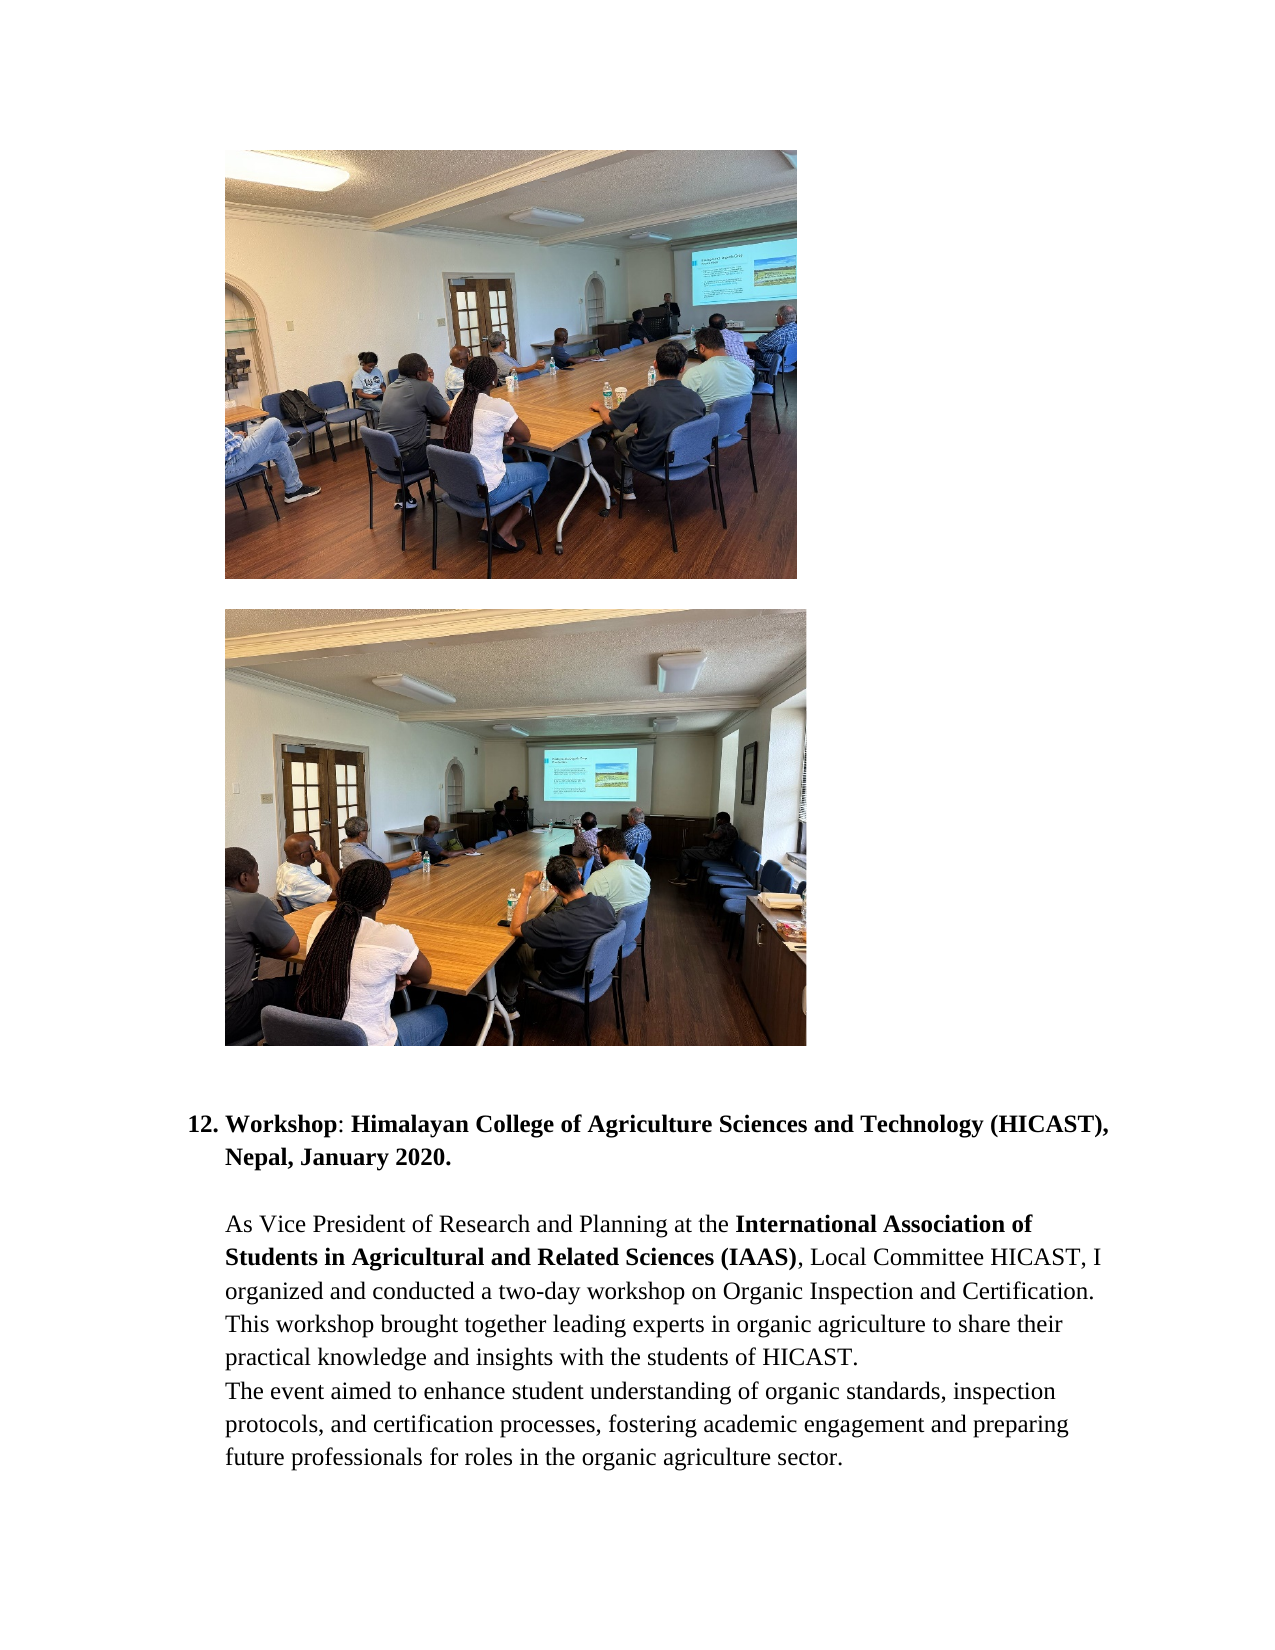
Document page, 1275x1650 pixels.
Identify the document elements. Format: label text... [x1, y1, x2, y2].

list The event aimed to enhance student understanding of organic standards, inspection protocols, and certification processes, fostering academic engagement and preparing future professionals for roles in the organic agriculture sector. [225, 1376, 1125, 1471]
list As Vice President of Research and Planning at the International Association of Students in Agricultural and Related Sciences (IAAS), Local Committee HICAST, I organized and conducted a two-day workshop on Organic Inspection and Certification. This workshop brought together leading experts in organic agriculture to share their practical knowledge and insights with the students of HICAST. [225, 1209, 1125, 1371]
picture [225, 609, 807, 1046]
list Workshop: Himalayan College of Agriculture Sciences and Technology (HICAST), Nepal, January 2020. [187, 1109, 1125, 1171]
picture [225, 150, 797, 579]
